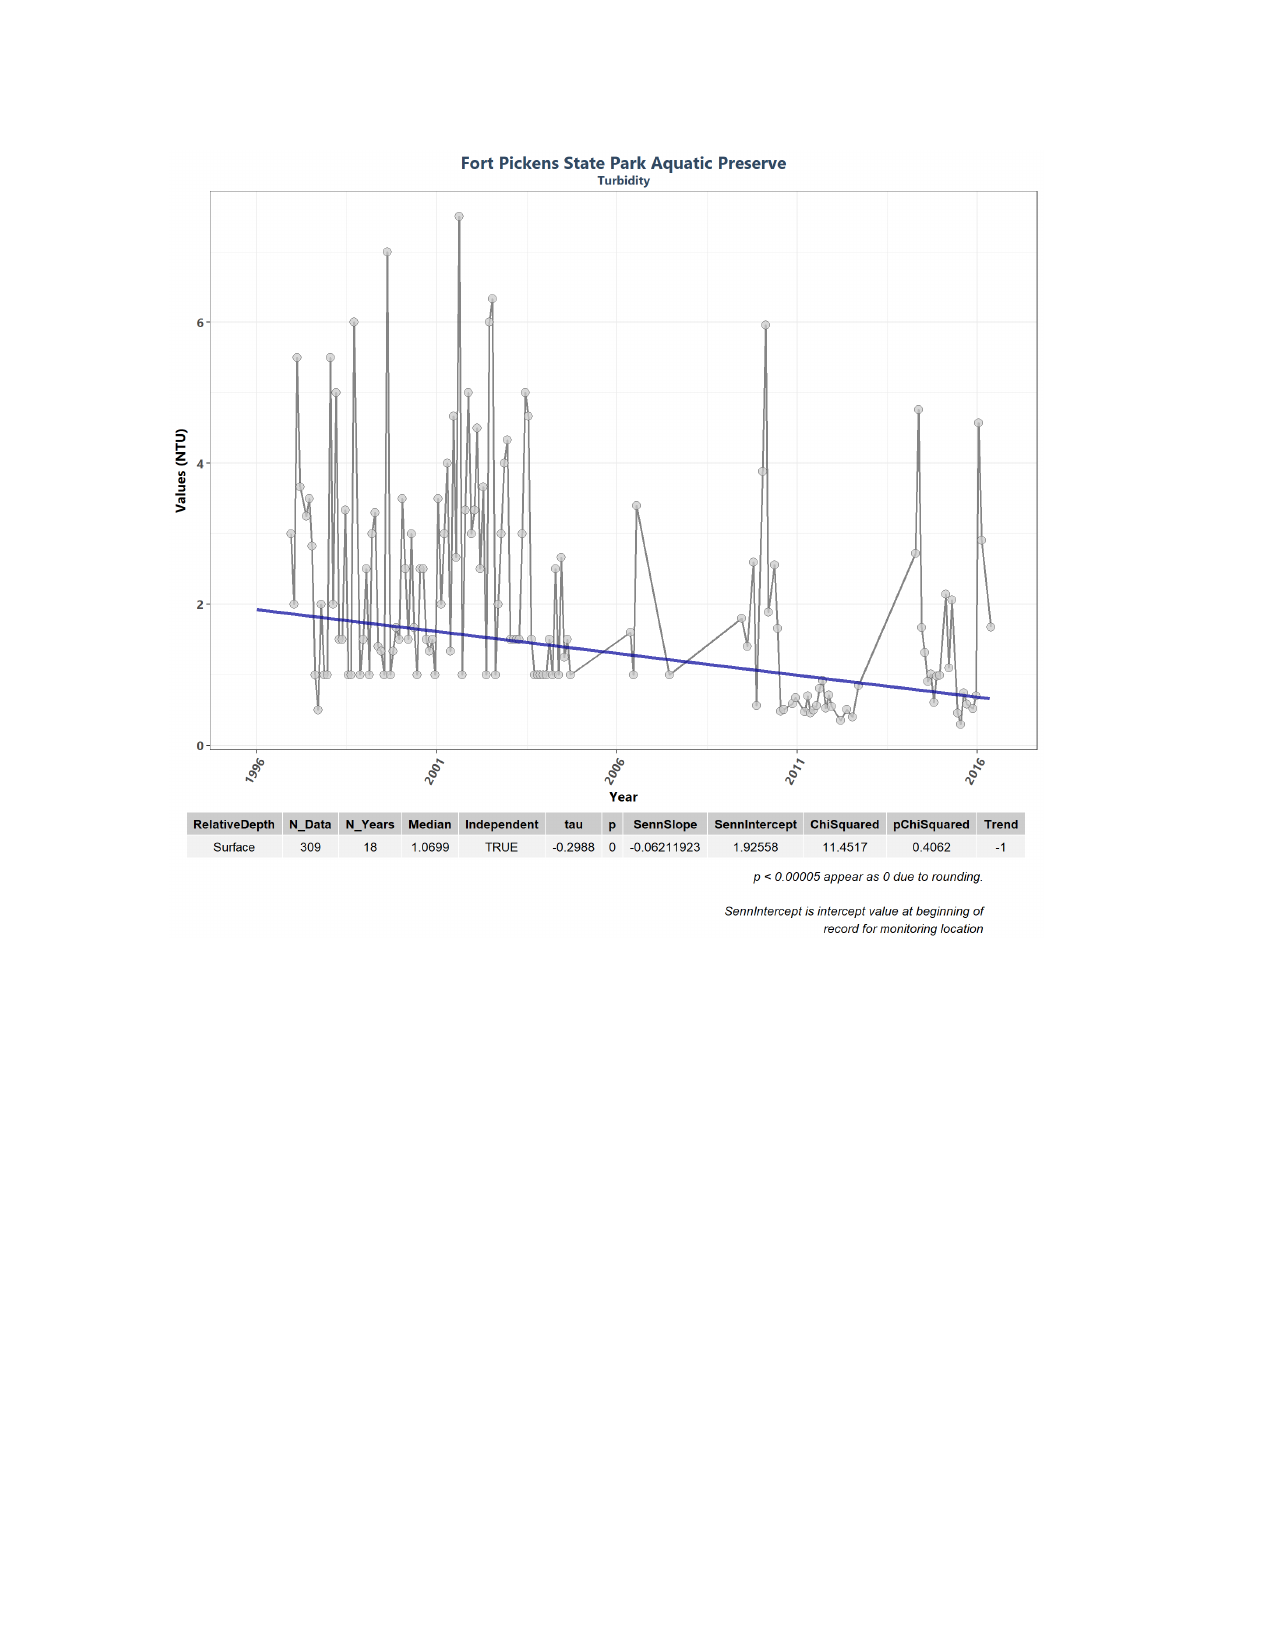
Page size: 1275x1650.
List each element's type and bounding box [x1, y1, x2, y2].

picture [168, 150, 1044, 938]
